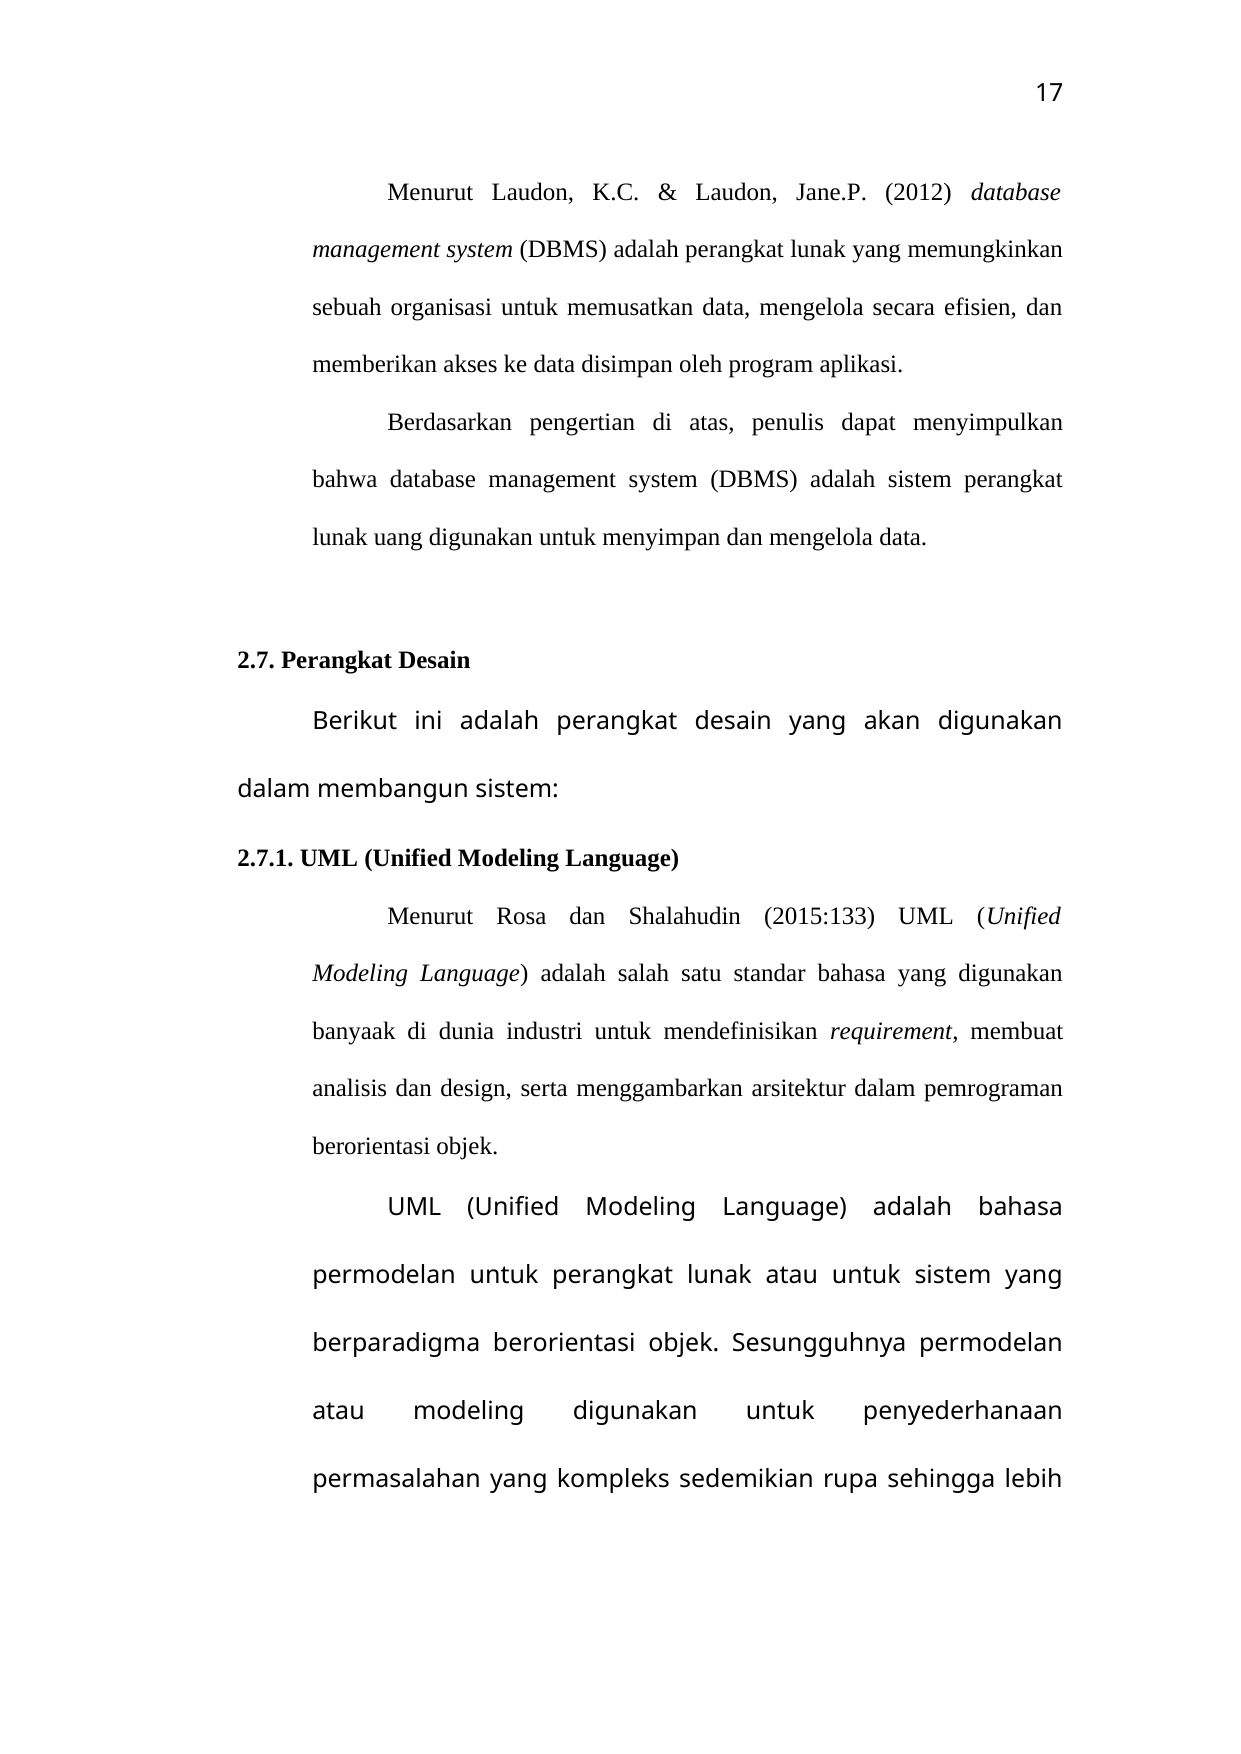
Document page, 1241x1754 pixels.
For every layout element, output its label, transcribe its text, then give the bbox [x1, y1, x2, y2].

text Menurut Laudon, K.C. & Laudon, Jane.P. (2012) database management system (DBMS) adalah perangkat lunak yang memungkinkan sebuah organisasi untuk memusatkan data, mengelola secara efisien, dan memberikan akses ke data disimpan oleh program aplikasi. [312, 177, 1063, 378]
text Berdasarkan pengertian di atas, penulis dapat menyimpulkan bahwa database management system (DBMS) adalah sistem perangkat lunak uang digunakan untuk menyimpan dan mengelola data. [312, 407, 1063, 551]
subtitle 2.7. Perangkat Desain [237, 645, 1063, 674]
text Berikut ini adalah perangkat desain yang akan digunakan dalam membangun sistem: [237, 703, 1063, 805]
text Menurut Rosa dan Shalahudin (2015:133) UML (Unified Modeling Language) adalah salah satu standar bahasa yang digunakan banyaak di dunia industri untuk mendefinisikan requirement, membuat analisis dan design, serta menggambarkan arsitektur dalam pemrograman berorientasi objek. [312, 901, 1063, 1159]
subtitle 2.7.1. UML (Unified Modeling Language) [237, 843, 1063, 872]
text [312, 1188, 1063, 1495]
